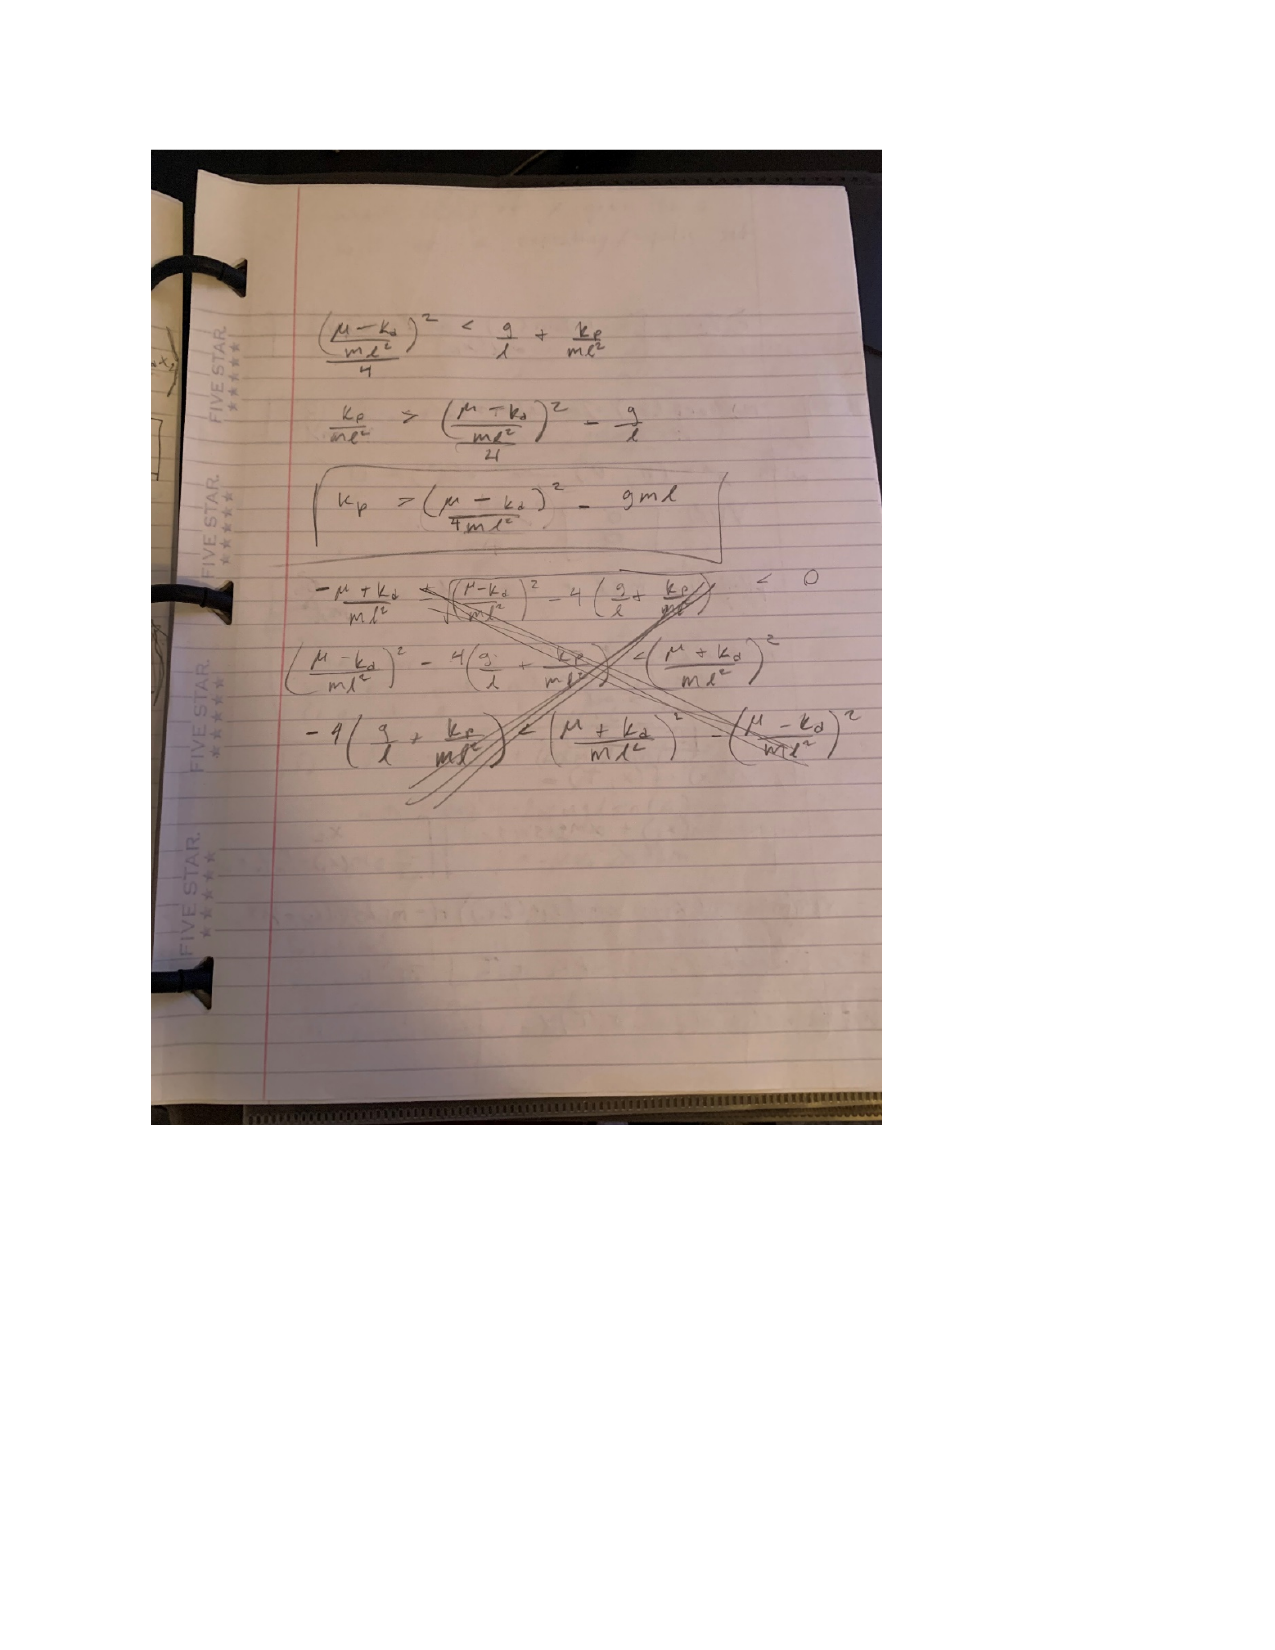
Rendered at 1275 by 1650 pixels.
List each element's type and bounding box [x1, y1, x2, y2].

picture [151, 151, 882, 1124]
